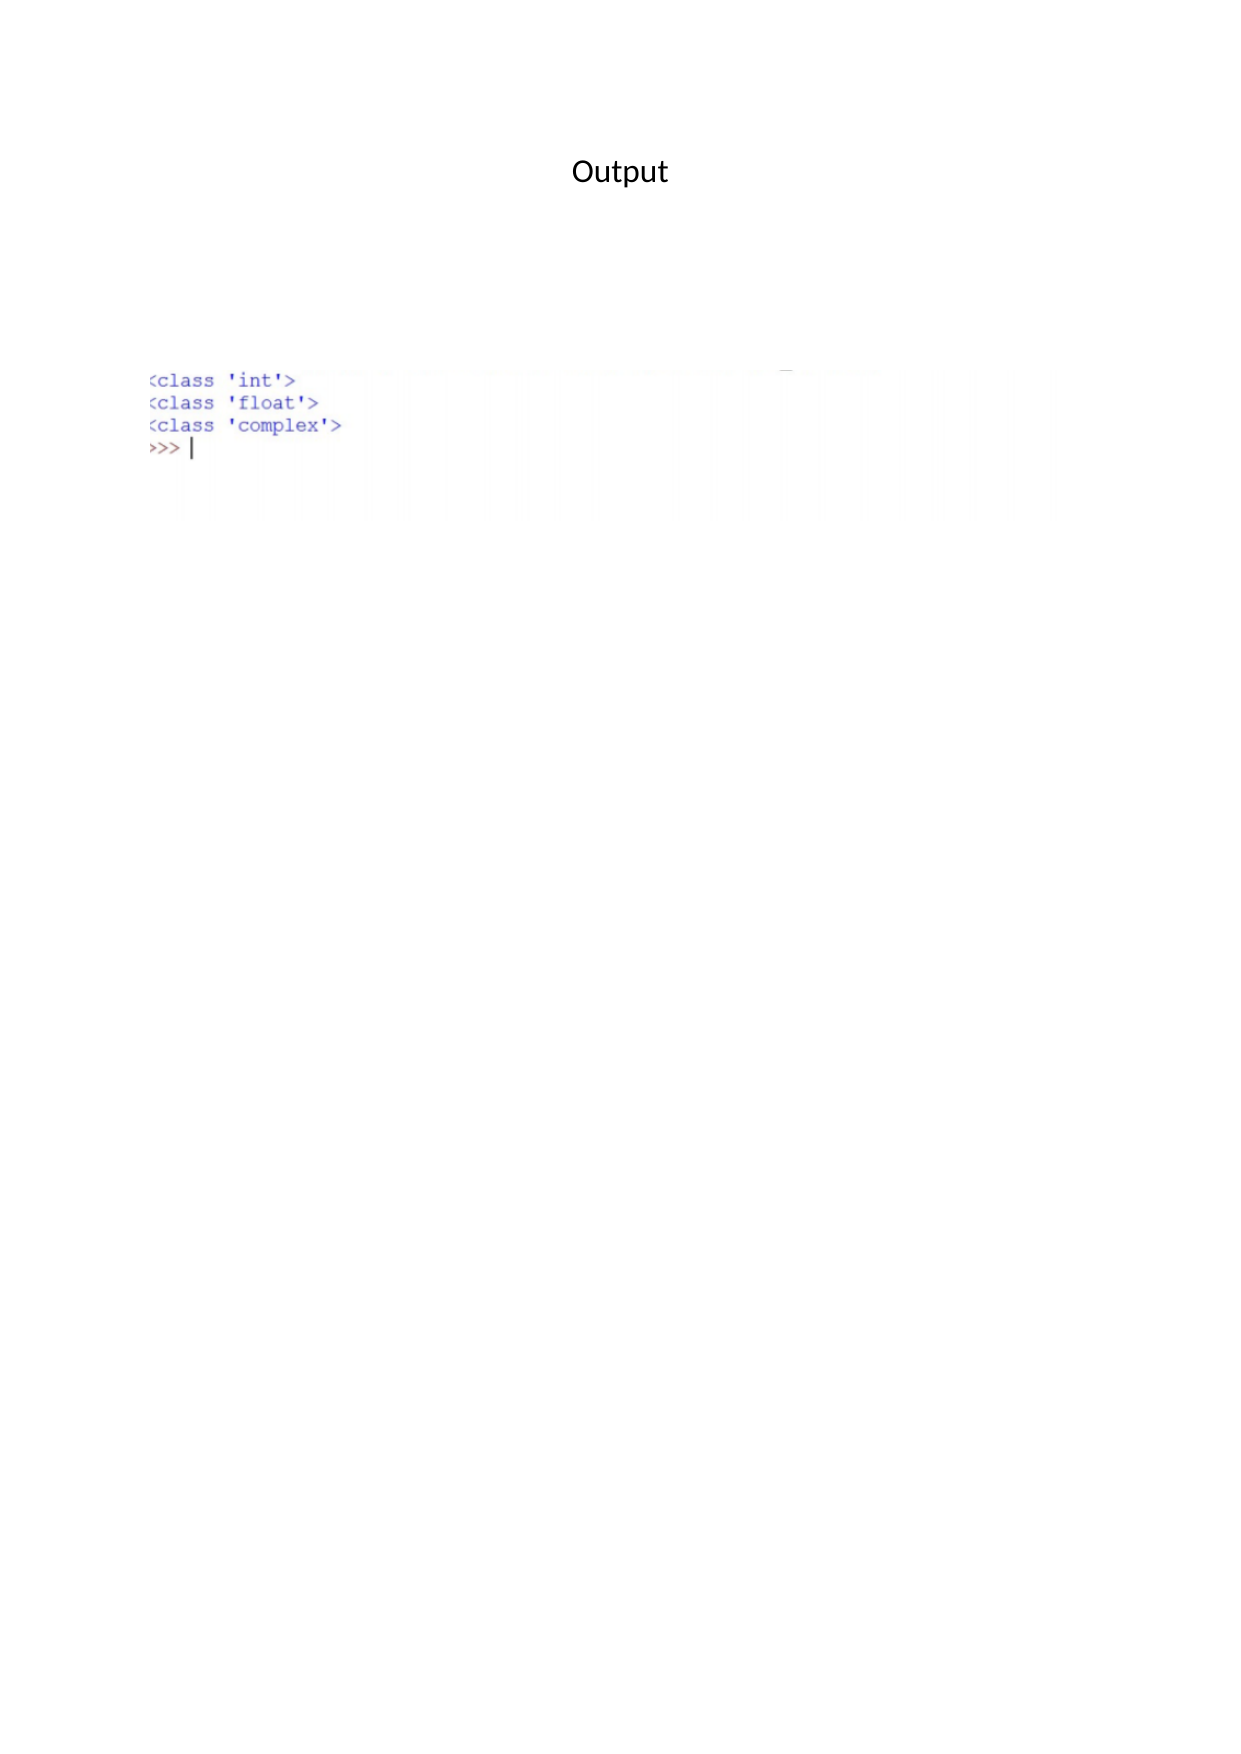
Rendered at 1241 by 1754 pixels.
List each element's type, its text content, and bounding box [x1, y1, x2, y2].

picture [150, 370, 1057, 521]
text Output [150, 150, 1090, 191]
